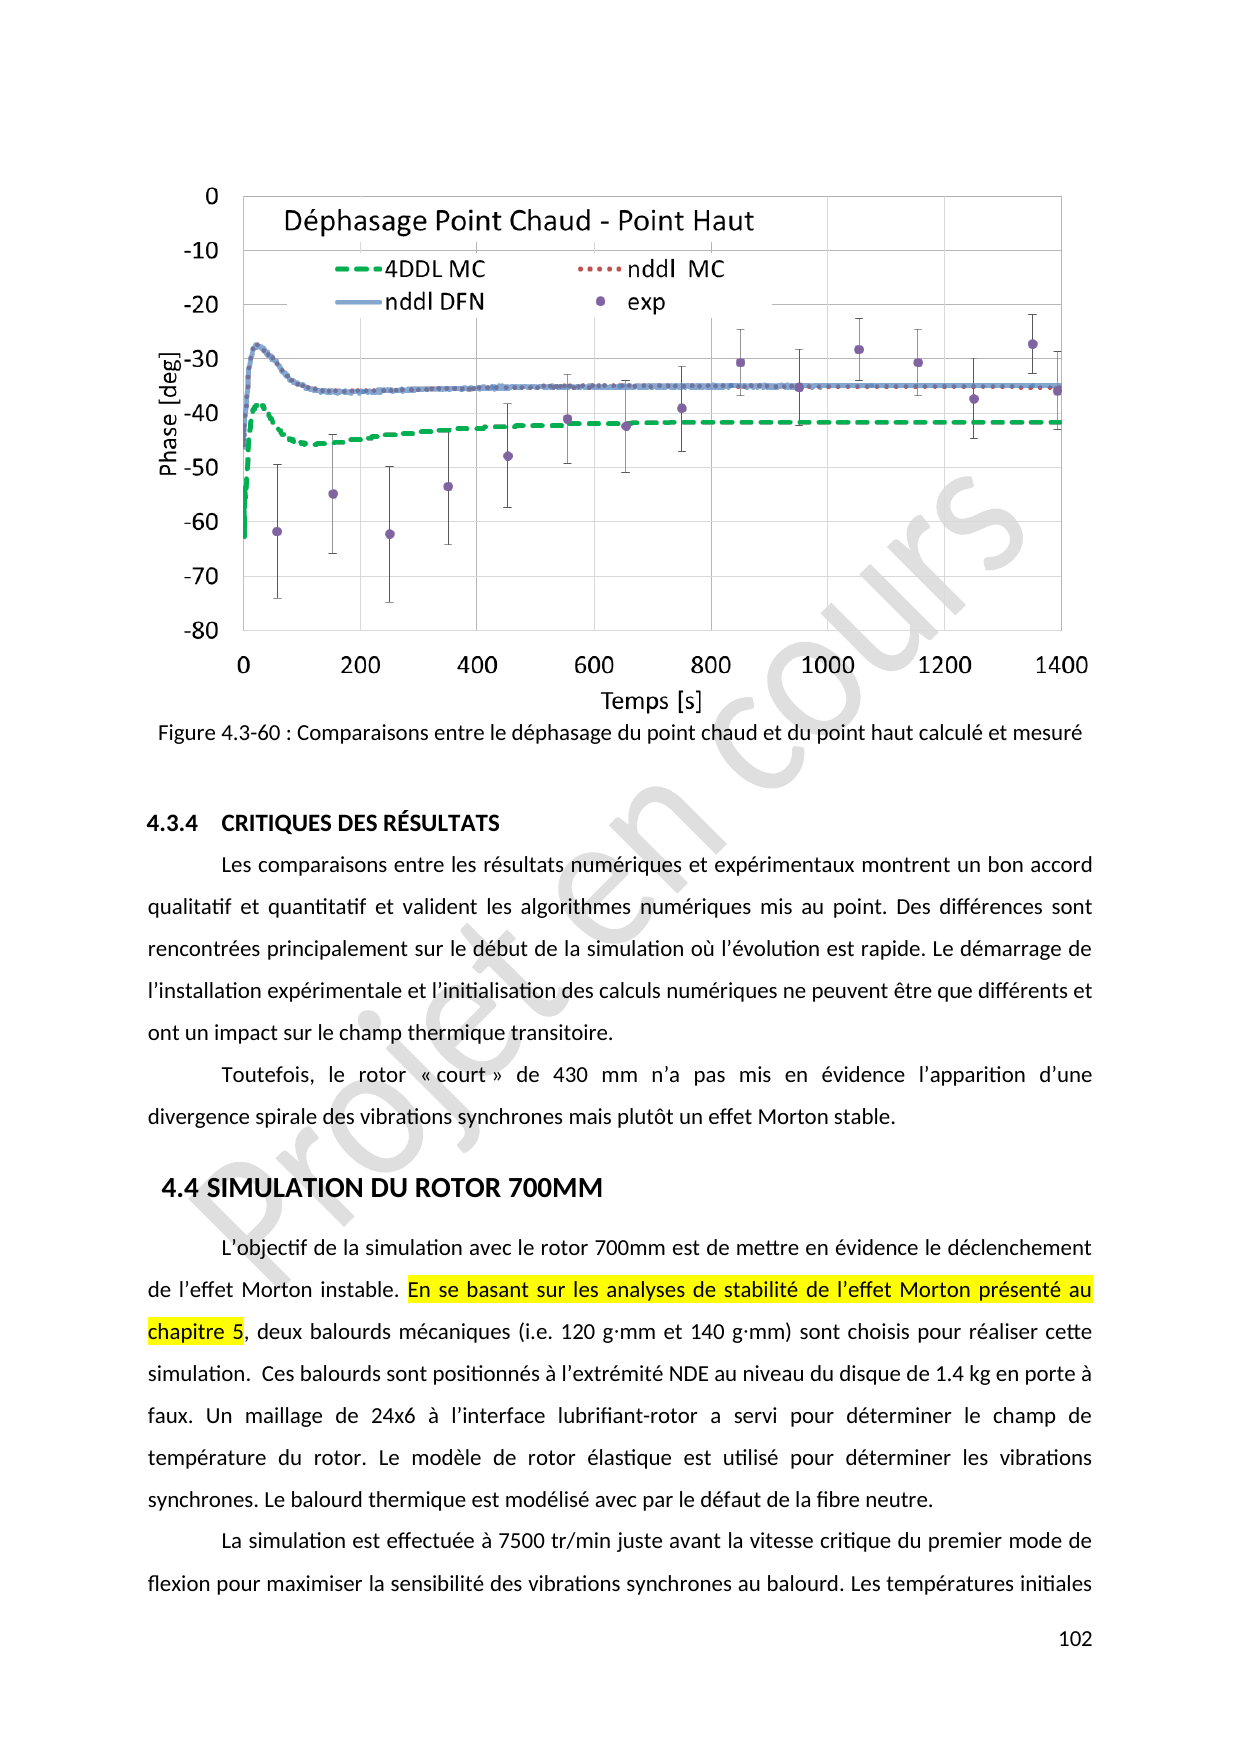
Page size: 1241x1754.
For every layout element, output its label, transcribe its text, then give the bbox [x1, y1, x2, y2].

text Les comparaisons entre les résultats numériques et expérimentaux montrent un bon accord qualitatif et quantitatif et valident les algorithmes numériques mis au point. Des différences sont rencontrées principalement sur le début de la simulation où l’évolution est rapide. Le démarrage de l’installation expérimentale et l’initialisation des calculs numériques ne peuvent être que différents et ont un impact sur le champ thermique transitoire. [148, 850, 1093, 1046]
picture [147, 147, 1099, 718]
subtitle Critiques des résultats [146, 807, 1093, 838]
text Toutefois, le rotor « court » de 430 mm n’a pas mis en évidence l’apparition d’une divergence spirale des vibrations synchrones mais plutôt un effet Morton stable. [148, 1060, 1093, 1130]
text L’objectif de la simulation avec le rotor 700mm est de mettre en évidence le déclenchement de l’effet Morton instable. En se basant sur les analyses de stabilité de l’effet Morton présenté au chapitre 5, deux balourds mécaniques (i.e. 120 g∙mm et 140 g∙mm) sont choisis pour réaliser cette simulation. Ces balourds sont positionnés à l’extrémité NDE au niveau du disque de 1.4 kg en porte à faux. Un maillage de 24x6 à l’interface lubrifiant-rotor a servi pour déterminer le champ de température du rotor. Le modèle de rotor élastique est utilisé pour déterminer les vibrations synchrones. Le balourd thermique est modélisé avec par le défaut de la fibre neutre. [148, 1233, 1093, 1513]
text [148, 1527, 1093, 1597]
subtitle Simulation du rotor 700mm [161, 1169, 1093, 1205]
